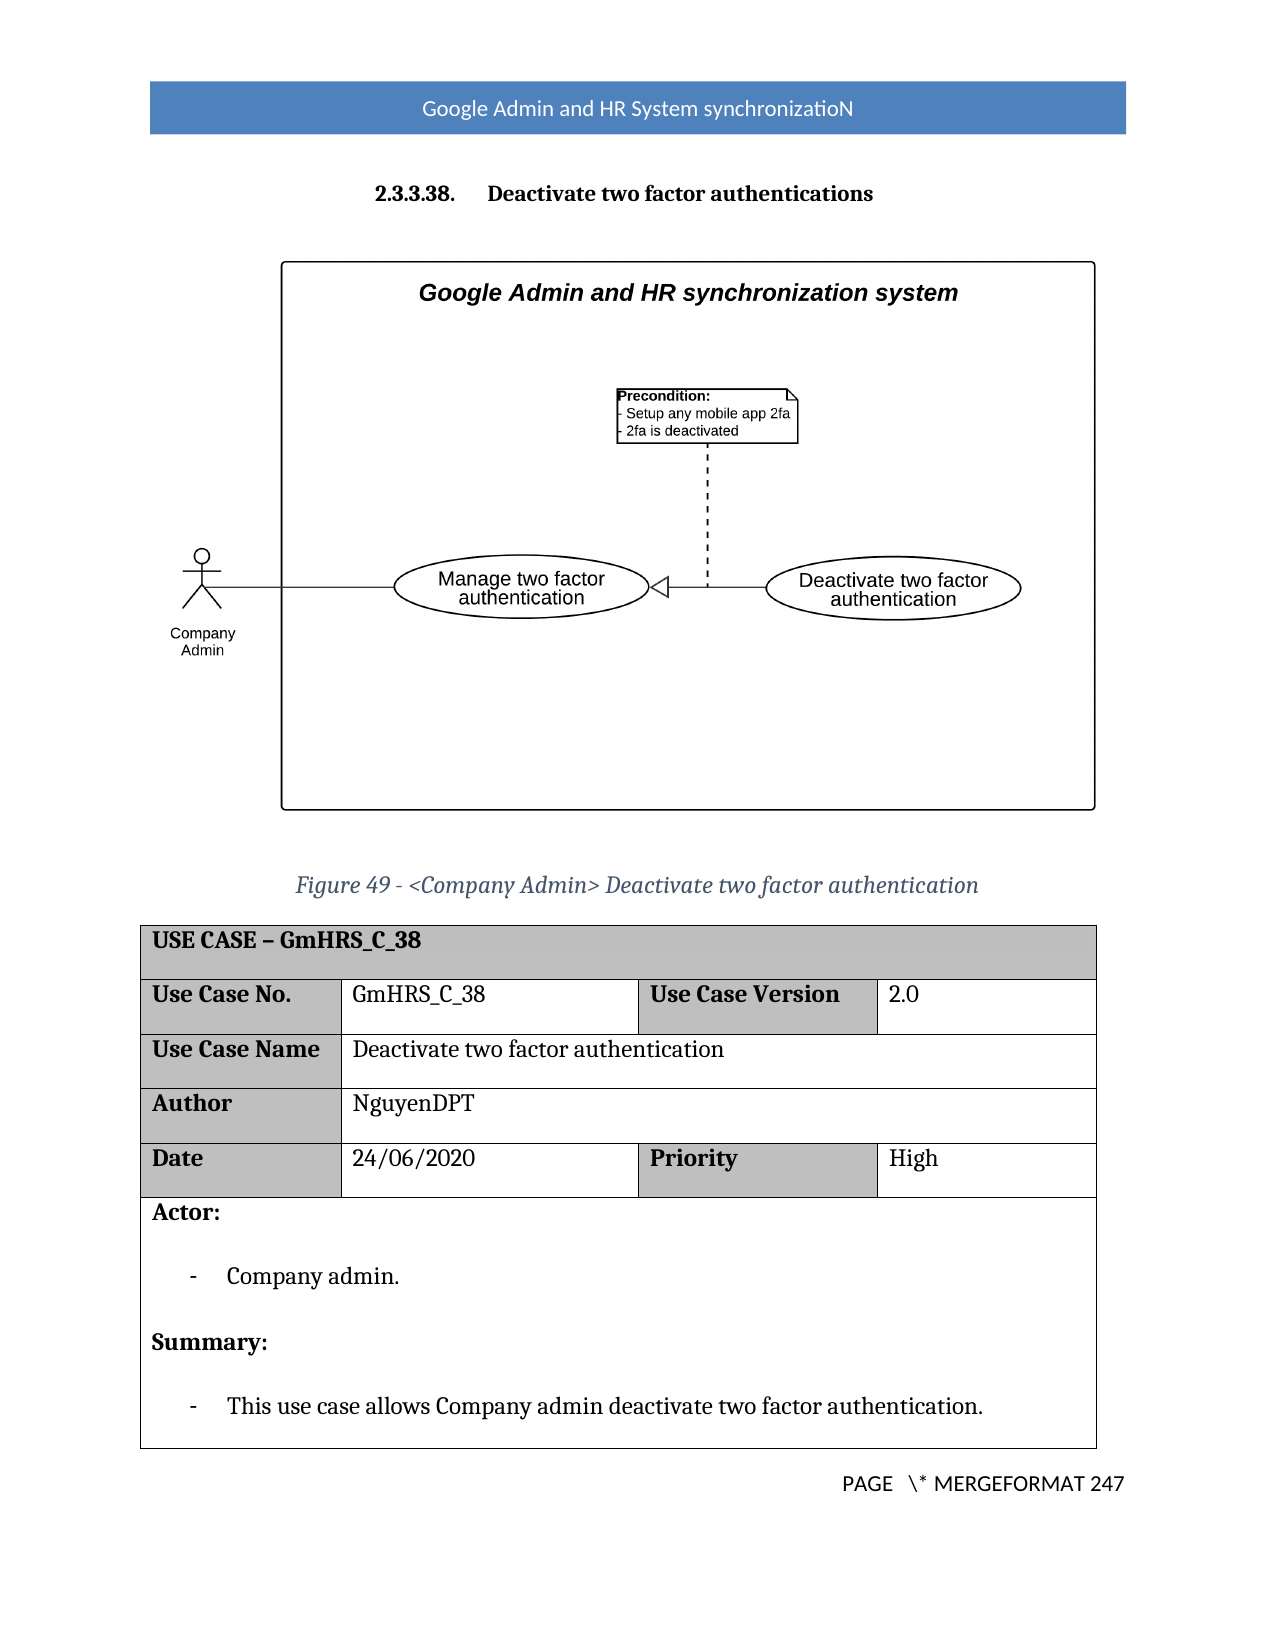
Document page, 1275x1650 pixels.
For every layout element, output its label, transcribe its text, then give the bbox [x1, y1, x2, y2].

table_cell Author [141, 1089, 341, 1143]
table_cell Use Case Name [141, 1035, 341, 1088]
table_header USE CASE – GmHRS_C_38 [141, 926, 1096, 979]
text Figure 49 - <Company Admin> Deactivate two factor authentication [150, 871, 1125, 900]
table_cell Use Case Version [639, 980, 877, 1034]
table_cell Priority [639, 1144, 877, 1197]
table_cell Deactivate two factor authentication [342, 1035, 1096, 1088]
table_cell 24/06/2020 [342, 1144, 638, 1197]
table_cell Use Case No. [141, 980, 341, 1034]
table_cell NguyenDPT [342, 1089, 1096, 1143]
table_cell GmHRS_C_38 [342, 980, 638, 1034]
table_cell 2.0 [878, 980, 1096, 1034]
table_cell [141, 1198, 1096, 1448]
table_cell High [878, 1144, 1096, 1197]
picture [150, 231, 1125, 838]
subtitle Deactivate two factor authentications [375, 181, 1125, 207]
table_cell Date [141, 1144, 341, 1197]
